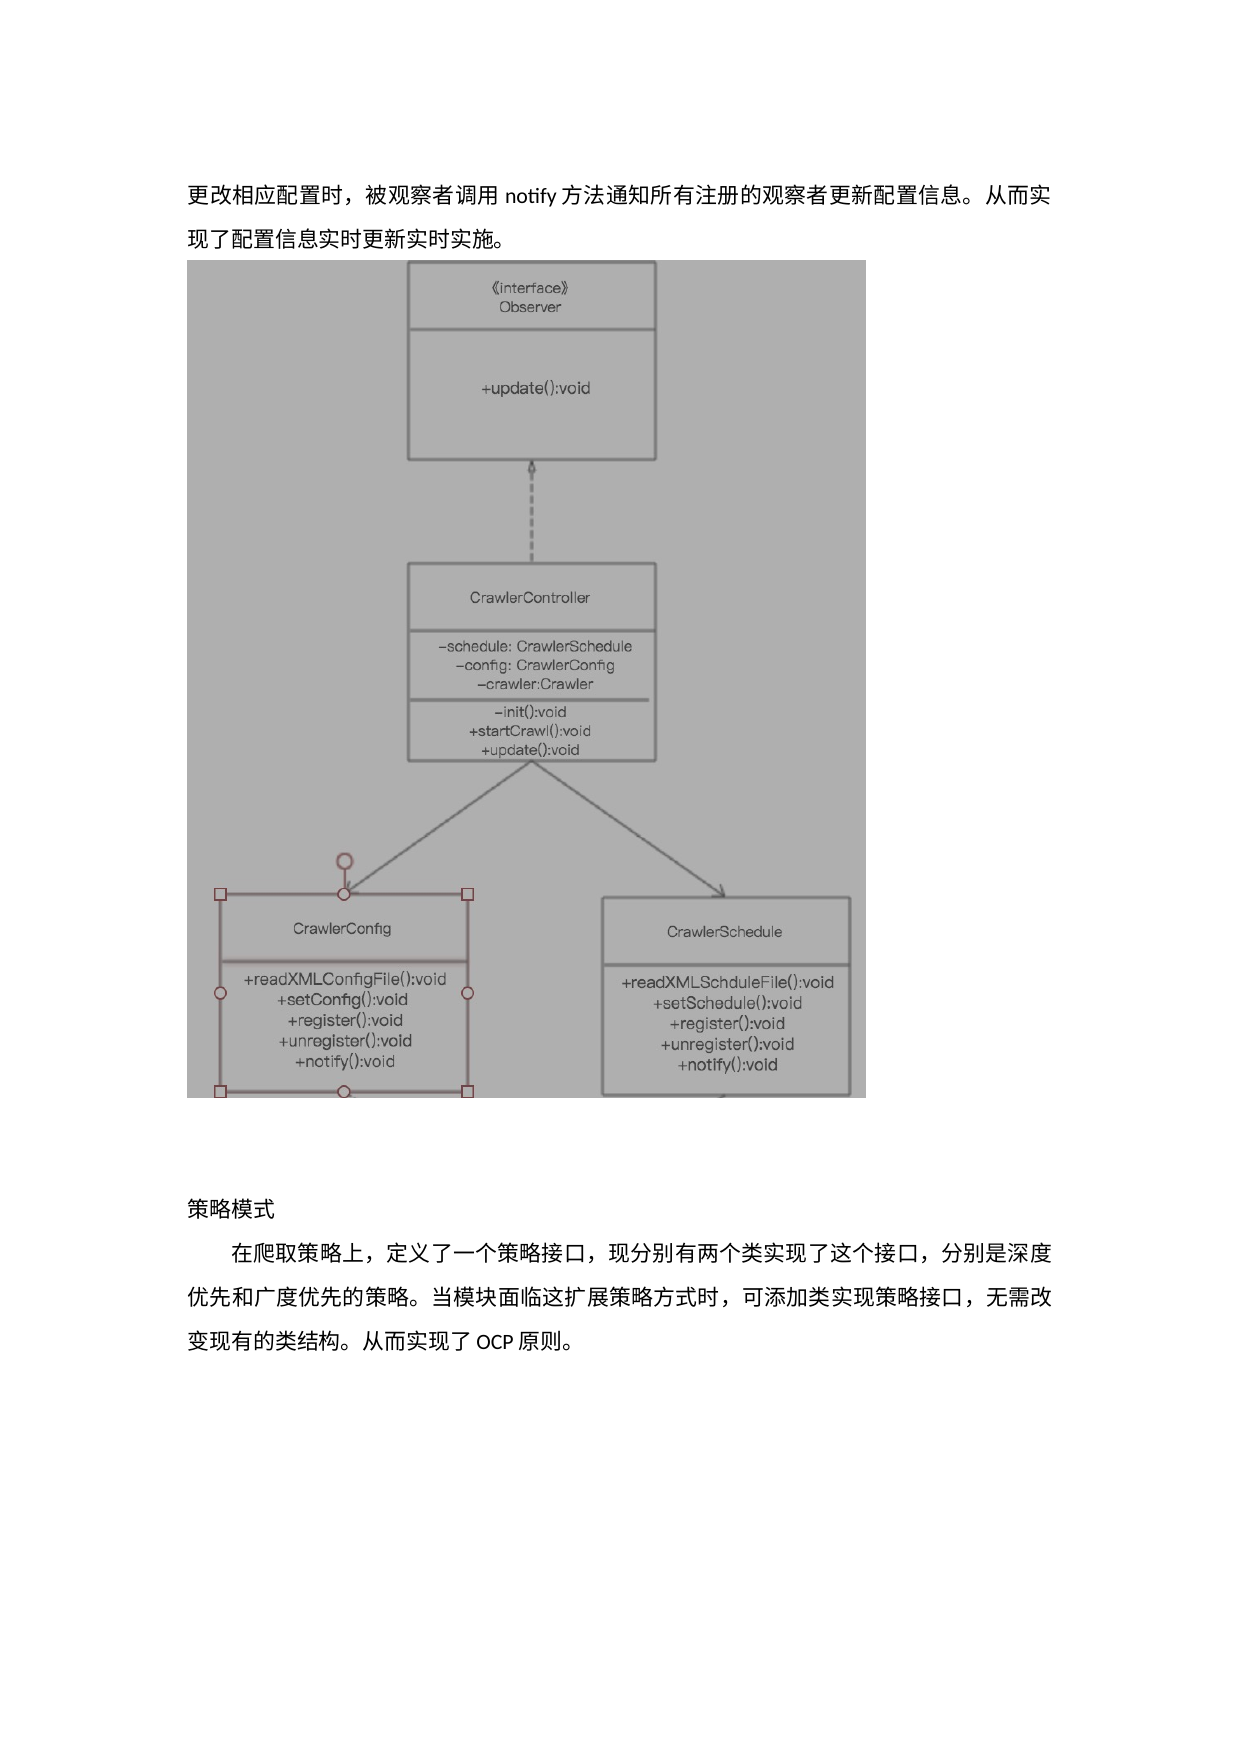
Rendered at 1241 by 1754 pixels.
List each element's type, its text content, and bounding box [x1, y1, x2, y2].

text 策略模式 [187, 1185, 1053, 1229]
picture [187, 260, 866, 1098]
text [187, 172, 1053, 260]
text 在爬取策略上，定义了一个策略接口，现分别有两个类实现了这个接口，分别是深度优先和广度优先的策略。当模块面临这扩展策略方式时，可添加类实现策略接口，无需改变现有的类结构。从而实现了OCP原则。 [187, 1229, 1053, 1362]
